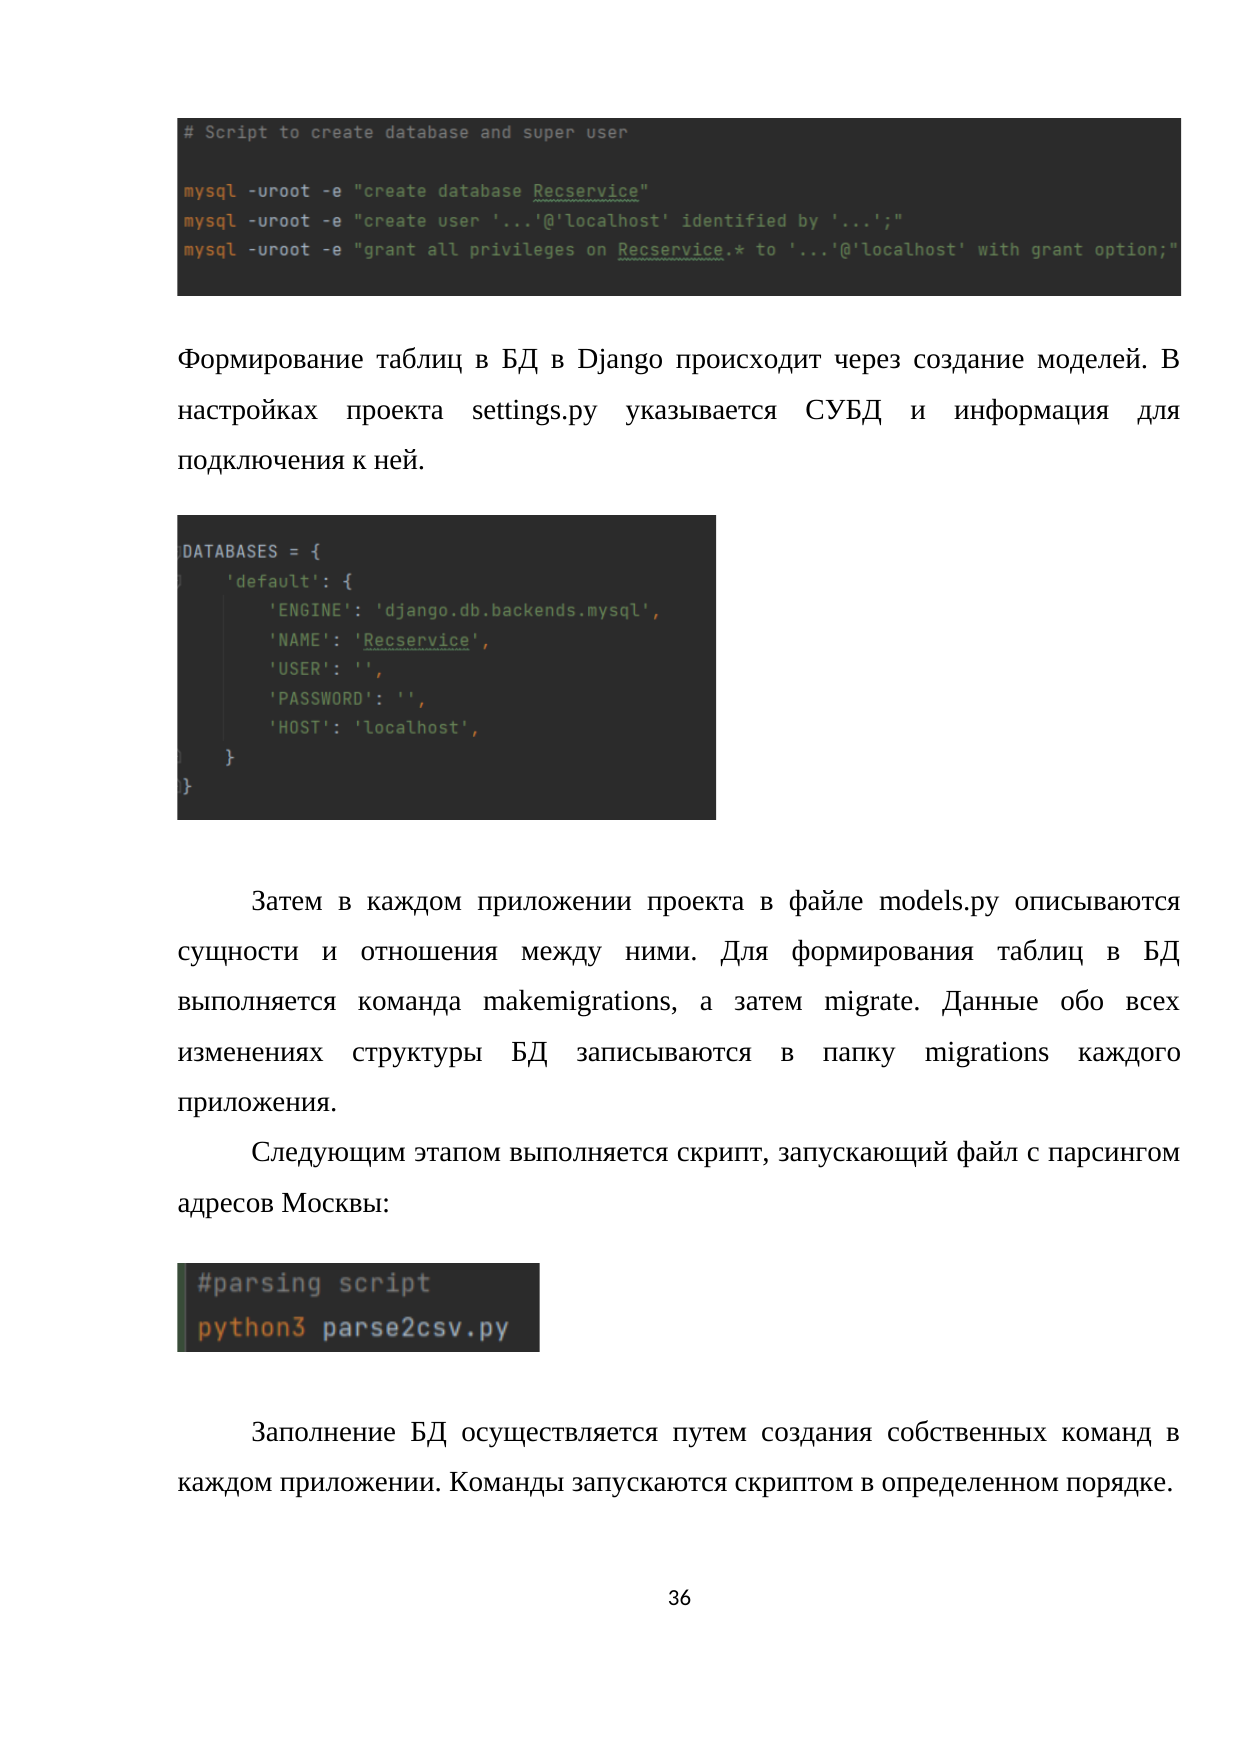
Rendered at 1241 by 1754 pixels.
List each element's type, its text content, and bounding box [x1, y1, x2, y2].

text Заполнение БД осуществляется путем создания собственных команд в каждом приложении. Команды запускаются скриптом в определенном порядке. [177, 1235, 1181, 1498]
picture [177, 118, 1182, 296]
picture [177, 1263, 540, 1352]
picture [177, 515, 717, 820]
text Следующим этапом выполняется скрипт, запускающий файл с парсингом адресов Москвы: [177, 1134, 1181, 1218]
text Формирование таблиц в БД в Django происходит через создание моделей. В настройках проекта settings.py указывается СУБД и информация для подключения к ней. [177, 296, 1181, 476]
